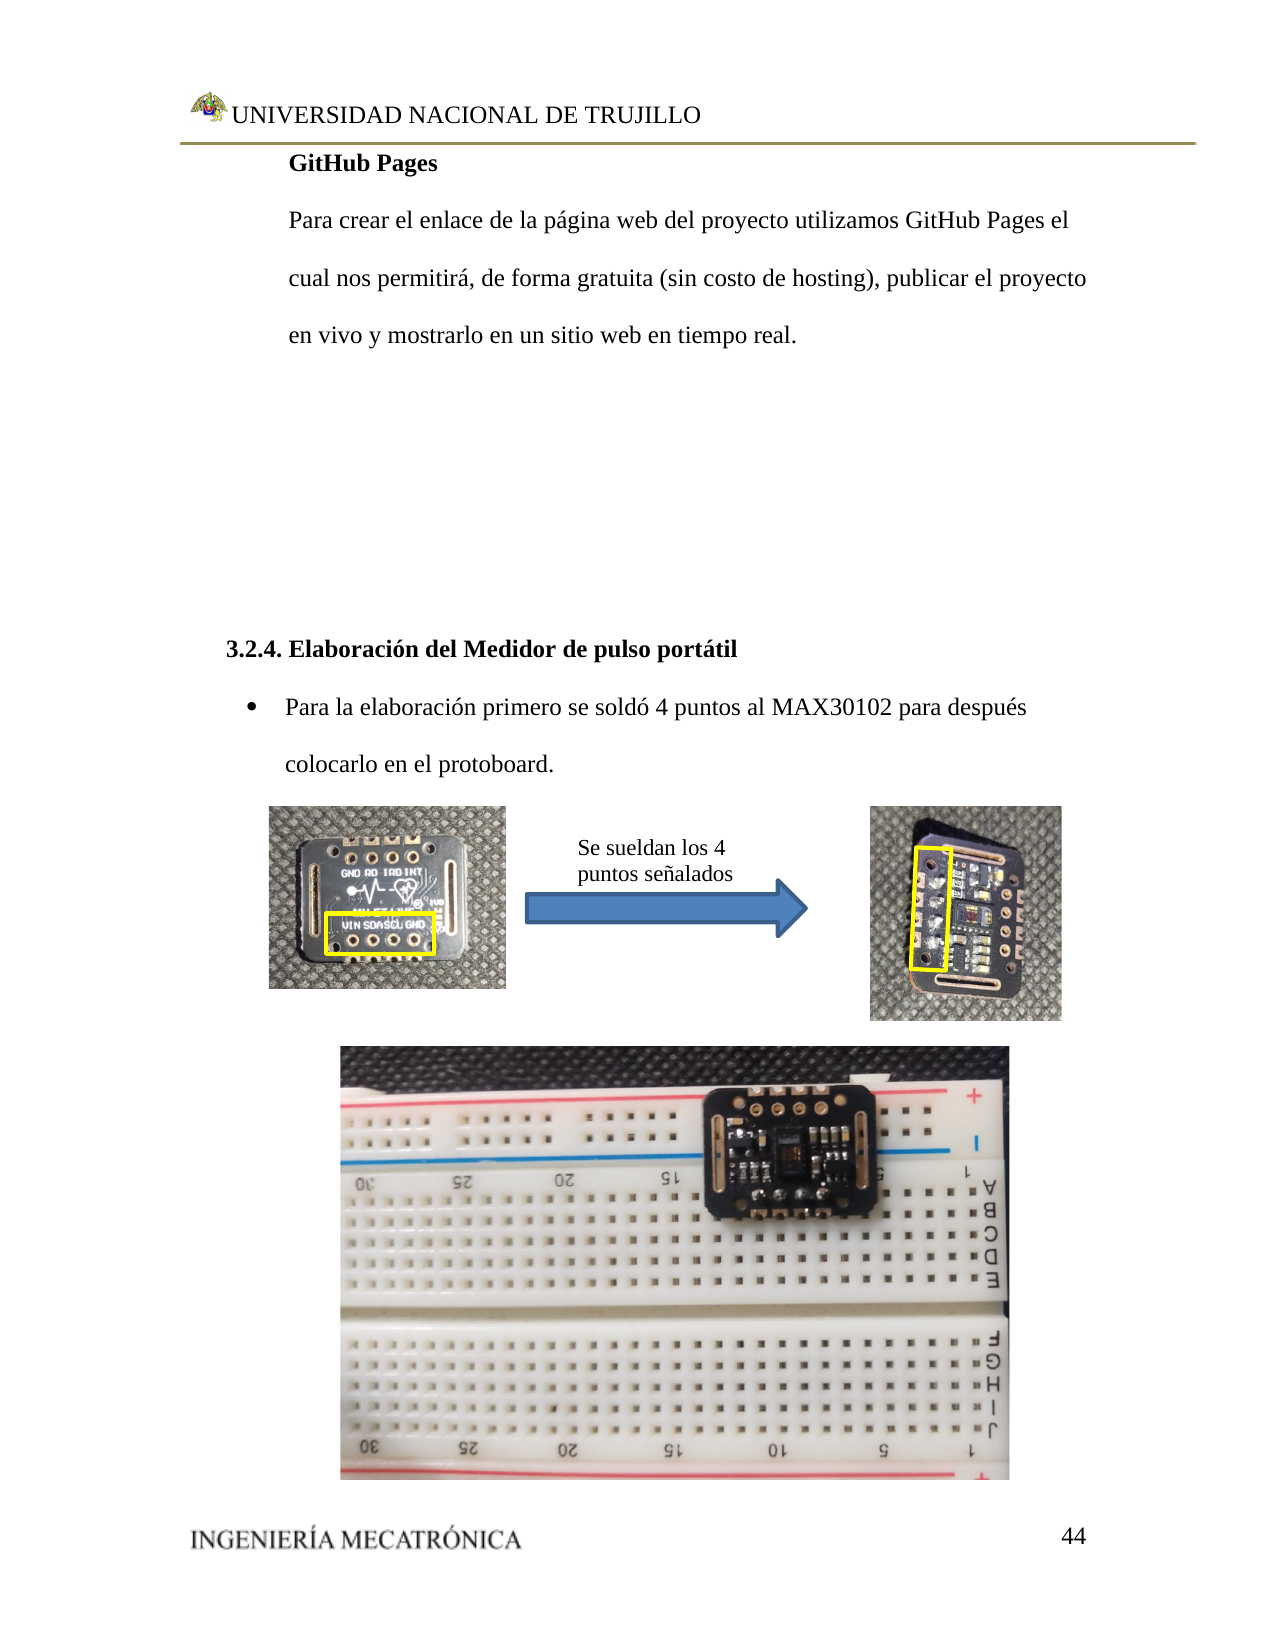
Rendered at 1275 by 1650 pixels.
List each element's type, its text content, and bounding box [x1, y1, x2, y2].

picture [176, 1509, 569, 1570]
picture [268, 806, 506, 989]
picture [340, 1046, 1010, 1480]
list Para la elaboración primero se soldó 4 puntos al MAX30102 para después colocarlo en el protoboard. [247, 692, 1112, 778]
text GitHub Pages [288, 148, 1112, 176]
subtitle Elaboración del Medidor de pulso portátil [226, 634, 1112, 663]
text Para crear el enlace de la página web del proyecto utilizamos GitHub Pages el cual nos permitirá, de forma gratuita (sin costo de hosting), publicar el proyecto en vivo y mostrarlo en un sitio web en tiempo real. [288, 205, 1112, 349]
picture [870, 806, 1062, 1021]
picture [190, 91, 228, 123]
